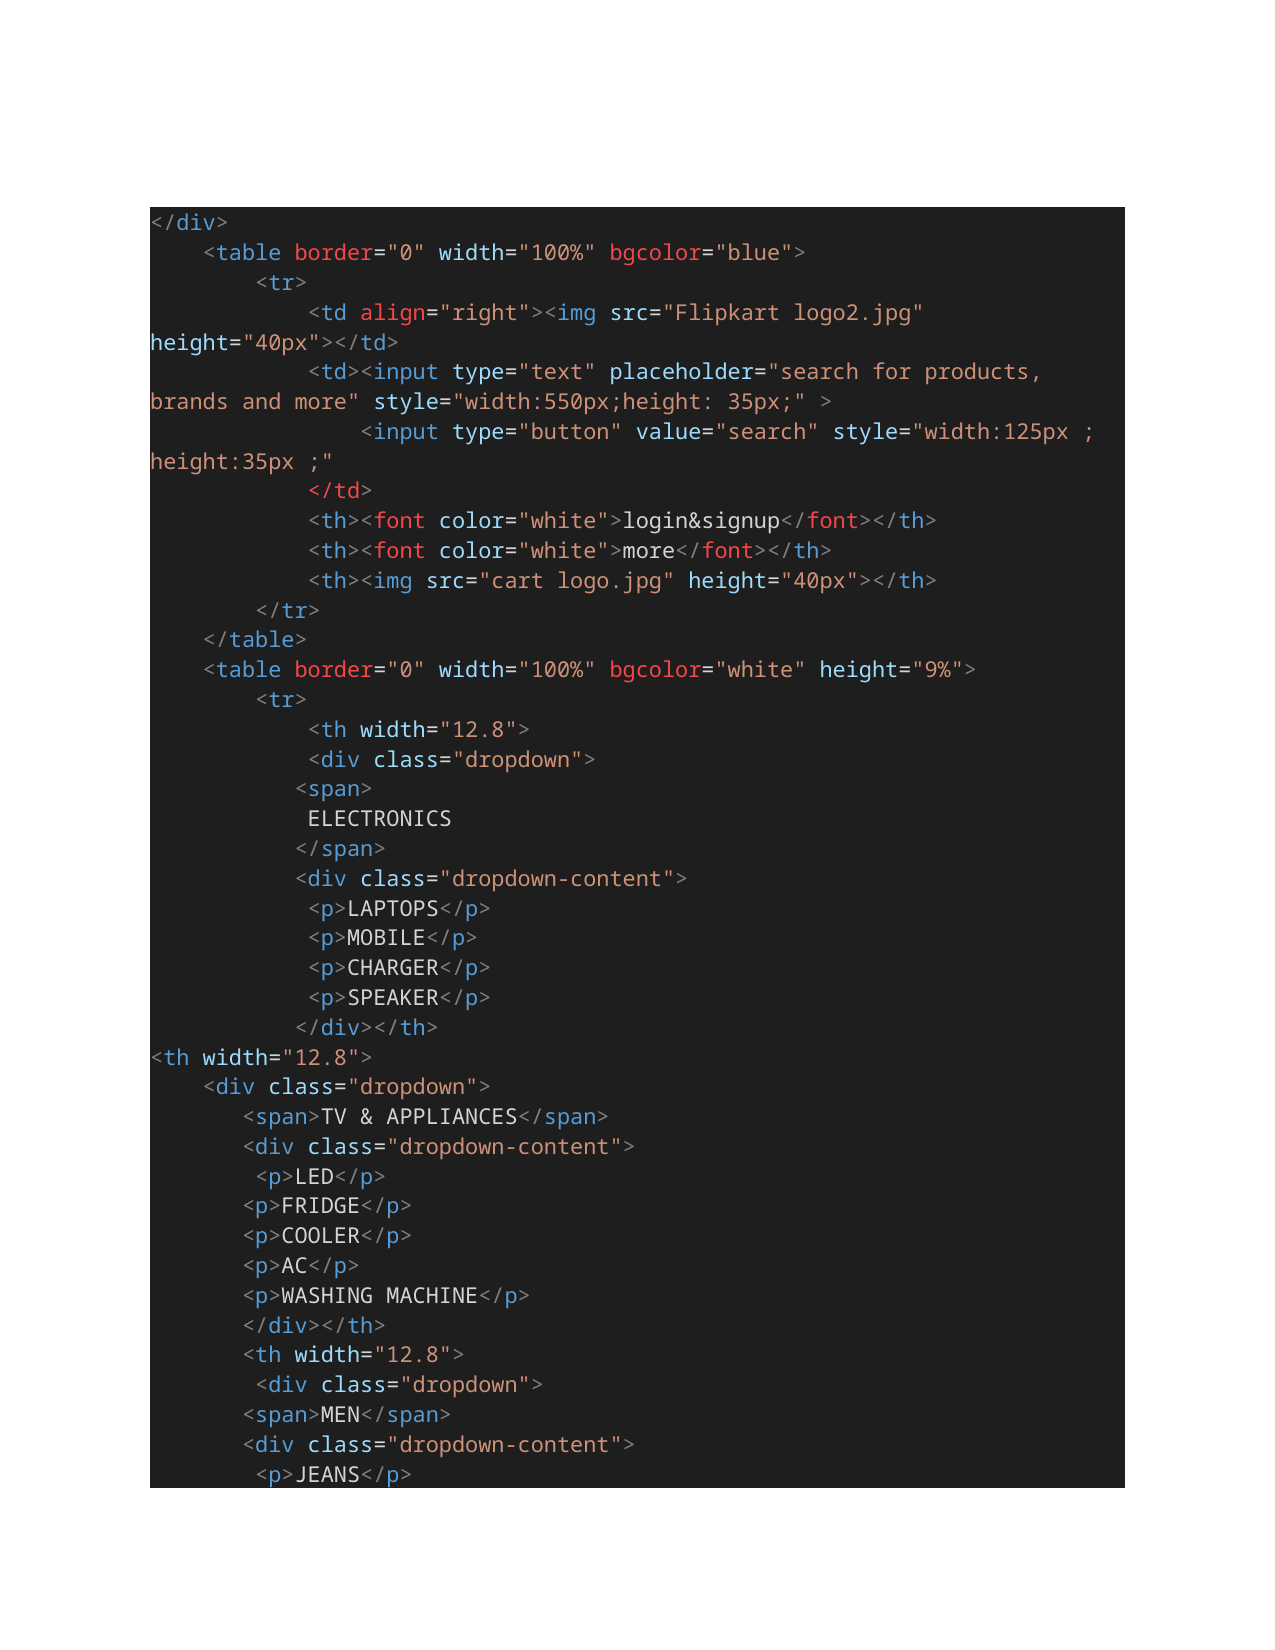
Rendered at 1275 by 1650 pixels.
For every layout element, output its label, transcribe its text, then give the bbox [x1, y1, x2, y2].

text <div class="dropdown"> [150, 1071, 1125, 1101]
text <td align="right"><img src="Flipkart logo2.jpg" height="40px"></td> [150, 297, 1125, 356]
text </div> [150, 207, 1125, 237]
text <p>COOLER</p> [150, 1220, 1125, 1250]
text <div class="dropdown-content"> [150, 1131, 1125, 1161]
text <div class="dropdown-content"> [150, 863, 1125, 892]
text <p>MOBILE</p> [150, 922, 1125, 952]
text </div></th> [150, 1012, 1125, 1041]
text <span> [150, 773, 1125, 803]
text <div class="dropdown-content"> [150, 1429, 1125, 1458]
text </table> [150, 624, 1125, 654]
text <p>JEANS</p> [150, 1458, 1125, 1488]
text </span> [150, 833, 1125, 863]
text <tr> [150, 267, 1125, 297]
text <p>CHARGER</p> [150, 952, 1125, 982]
text <th><img src="cart logo.jpg" height="40px"></th> [150, 565, 1125, 594]
text <th width="12.8"> [150, 1041, 1125, 1071]
text <p>WASHING MACHINE</p> [150, 1280, 1125, 1309]
text <th><font color="white">more</font></th> [150, 535, 1125, 565]
text </td> [150, 475, 1125, 505]
text <p>LAPTOPS</p> [150, 892, 1125, 922]
text <input type="button" value="search" style="width:125px ; height:35px ;" [150, 416, 1125, 475]
text <tr> [150, 684, 1125, 714]
text <span>MEN</span> [150, 1399, 1125, 1429]
text ELECTRONICS [150, 803, 1125, 833]
text <table border="0" width="100%" bgcolor="blue"> [150, 237, 1125, 267]
text <div class="dropdown"> [150, 1369, 1125, 1399]
text <th width="12.8"> [150, 714, 1125, 743]
text </tr> [150, 594, 1125, 624]
text <p>FRIDGE</p> [150, 1190, 1125, 1220]
text <div class="dropdown"> [150, 743, 1125, 773]
text <th width="12.8"> [150, 1339, 1125, 1369]
text </div></th> [150, 1309, 1125, 1339]
text <th><font color="white">login&signup</font></th> [150, 505, 1125, 535]
text <p>LED</p> [150, 1161, 1125, 1190]
text <span>TV & APPLIANCES</span> [150, 1101, 1125, 1131]
text <td><input type="text" placeholder="search for products, brands and more" style="width:550px;height: 35px;" > [150, 356, 1125, 416]
text <p>SPEAKER</p> [150, 982, 1125, 1012]
text <table border="0" width="100%" bgcolor="white" height="9%"> [150, 654, 1125, 684]
text <p>AC</p> [150, 1250, 1125, 1280]
